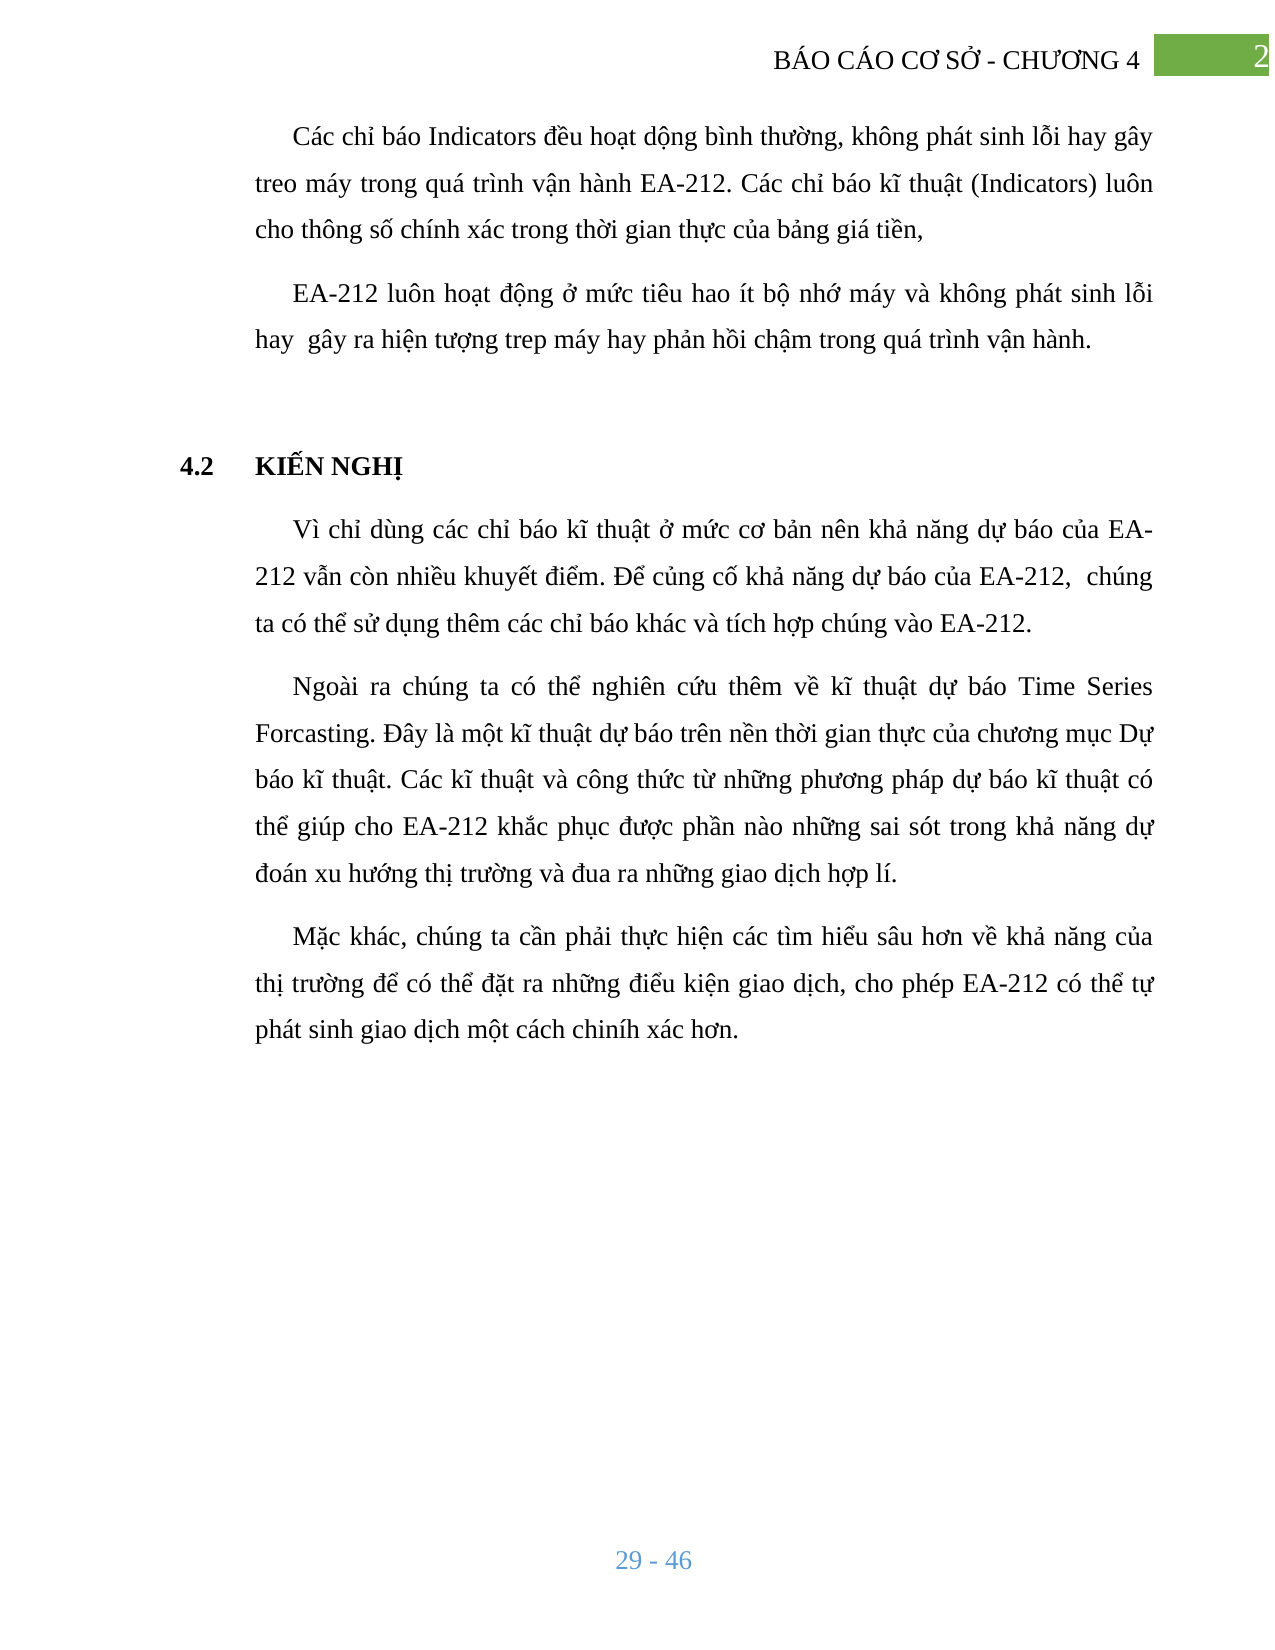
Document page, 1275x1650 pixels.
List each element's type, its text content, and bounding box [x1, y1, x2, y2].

text EA-212 luôn hoạt động ở mức tiêu hao ít bộ nhớ máy và không phát sinh lỗi hay gây ra hiện tượng trep máy hay phản hồi chậm trong quá trình vận hành. [255, 277, 1155, 354]
text 4.2 KIẾN NGHỊ [180, 450, 1155, 481]
text Các chỉ báo Indicators đều hoạt dộng bình thường, không phát sinh lỗi hay gây treo máy trong quá trình vận hành EA-212. Các chỉ báo kĩ thuật (Indicators) luôn cho thông số chính xác trong thời gian thực của bảng giá tiền, [255, 120, 1155, 244]
text Ngoài ra chúng ta có thể nghiên cứu thêm về kĩ thuật dự báo Time Series Forcasting. Đây là một kĩ thuật dự báo trên nền thời gian thực của chương mục Dự báo kĩ thuật. Các kĩ thuật và công thức từ những phương pháp dự báo kĩ thuật có thể giúp cho EA-212 khắc phục được phần nào những sai sót trong khả năng dự đoán xu hướng thị trường và đua ra những giao dịch hợp lí. [255, 670, 1155, 888]
text Vì chỉ dùng các chỉ báo kĩ thuật ở mức cơ bản nên khả năng dự báo của EA-212 vẫn còn nhiều khuyết điểm. Để củng cố khả năng dự báo của EA-212, chúng ta có thể sử dụng thêm các chỉ báo khác và tích hợp chúng vào EA-212. [255, 513, 1155, 638]
text Mặc khác, chúng ta cần phải thực hiện các tìm hiểu sâu hơn về khả năng của thị trường để có thể đặt ra những điểu kiện giao dịch, cho phép EA-212 có thể tự phát sinh giao dịch một cách chiníh xác hơn. [255, 920, 1155, 1044]
